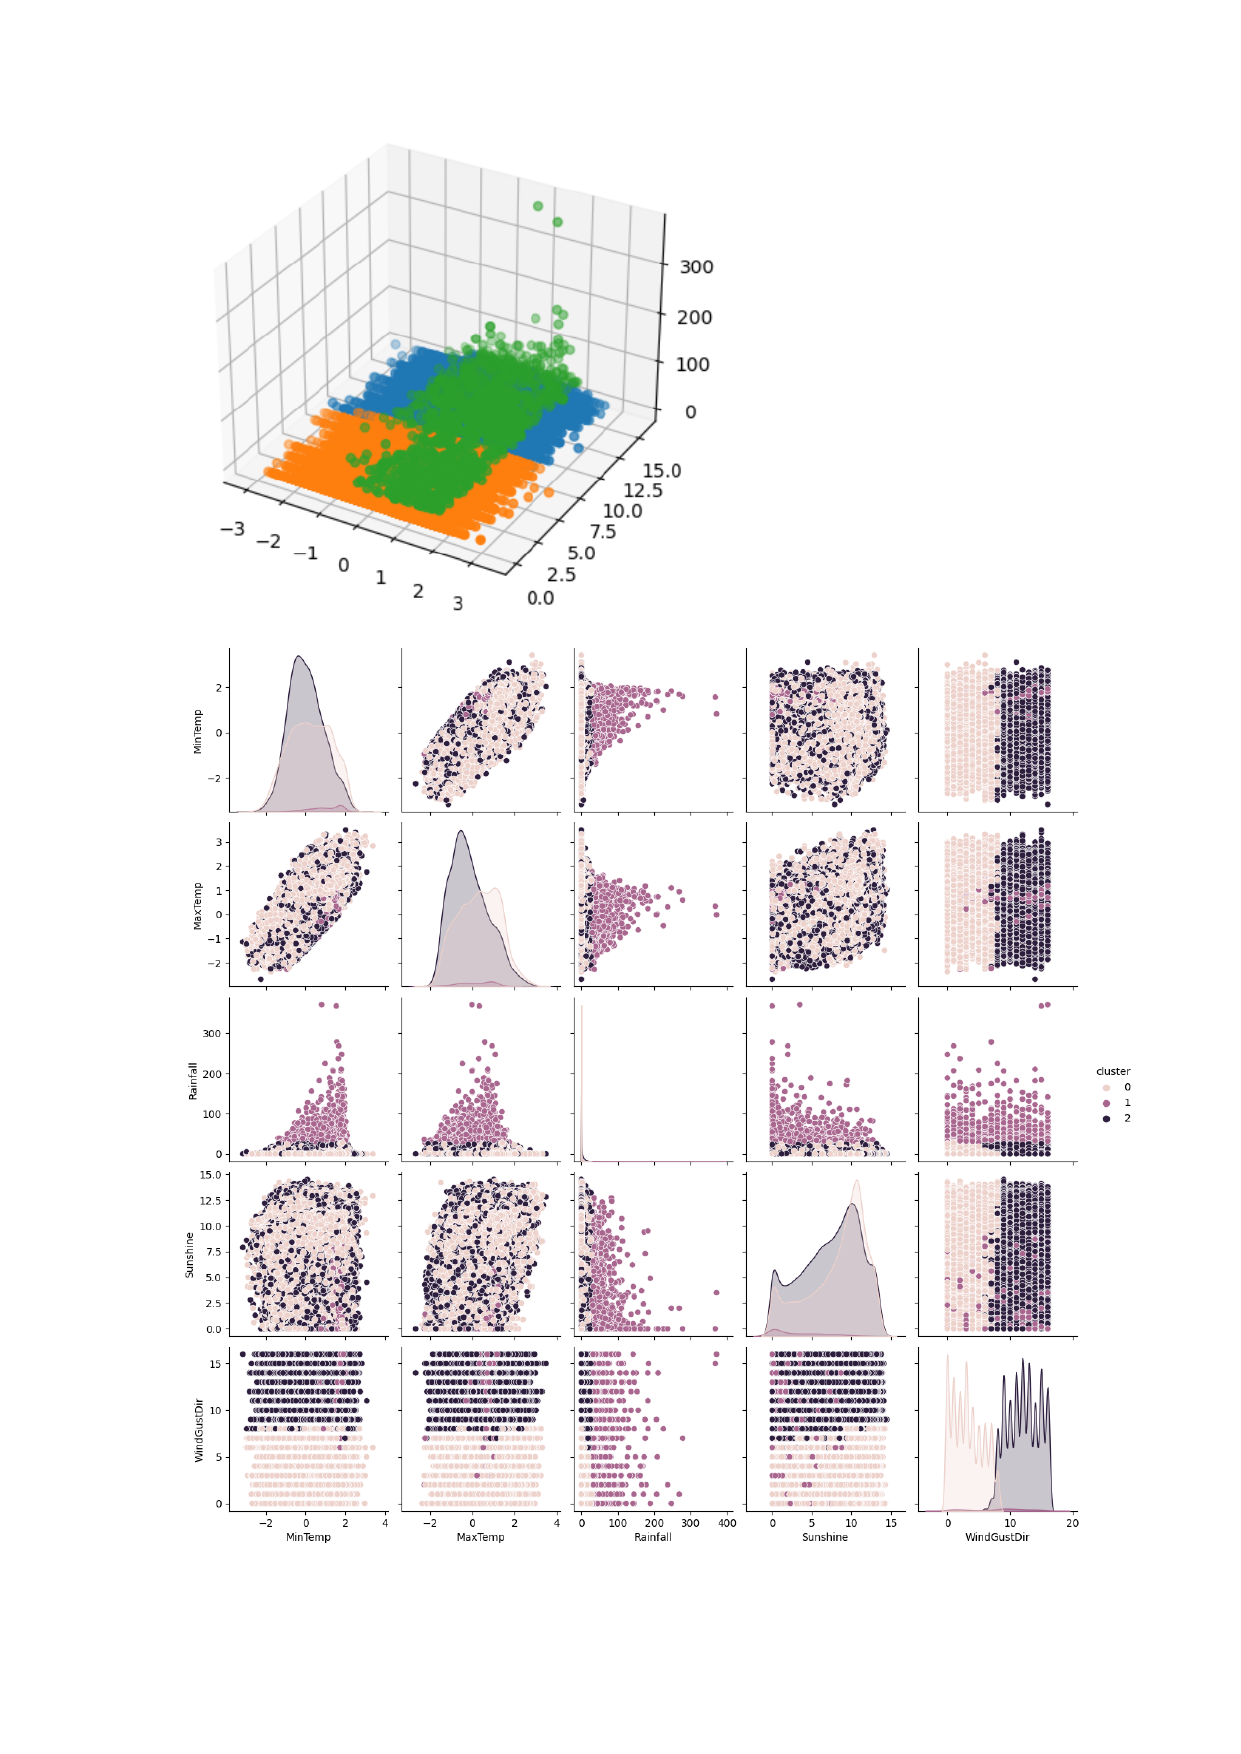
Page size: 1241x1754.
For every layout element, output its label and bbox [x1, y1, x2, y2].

picture [177, 640, 1139, 1550]
picture [177, 118, 746, 626]
